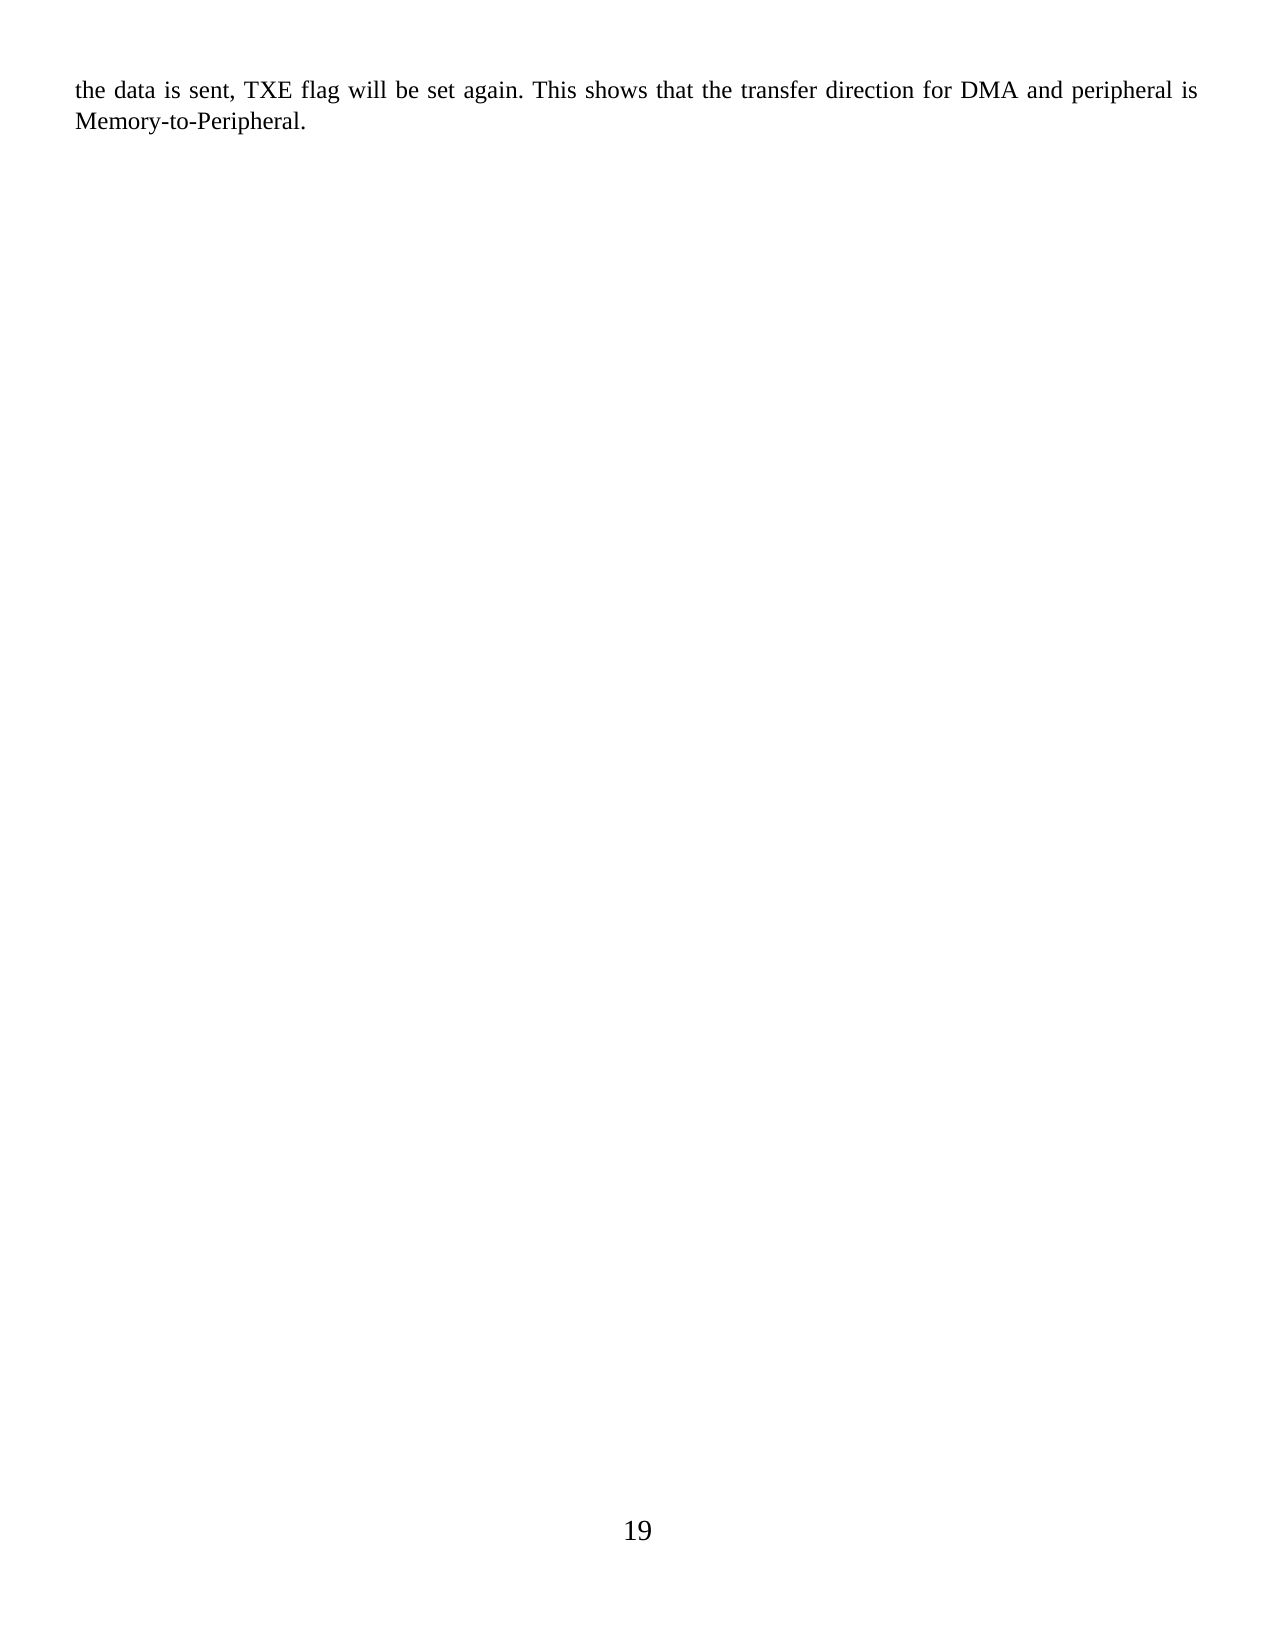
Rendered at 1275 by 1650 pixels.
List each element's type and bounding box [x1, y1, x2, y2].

text [75, 75, 1200, 135]
